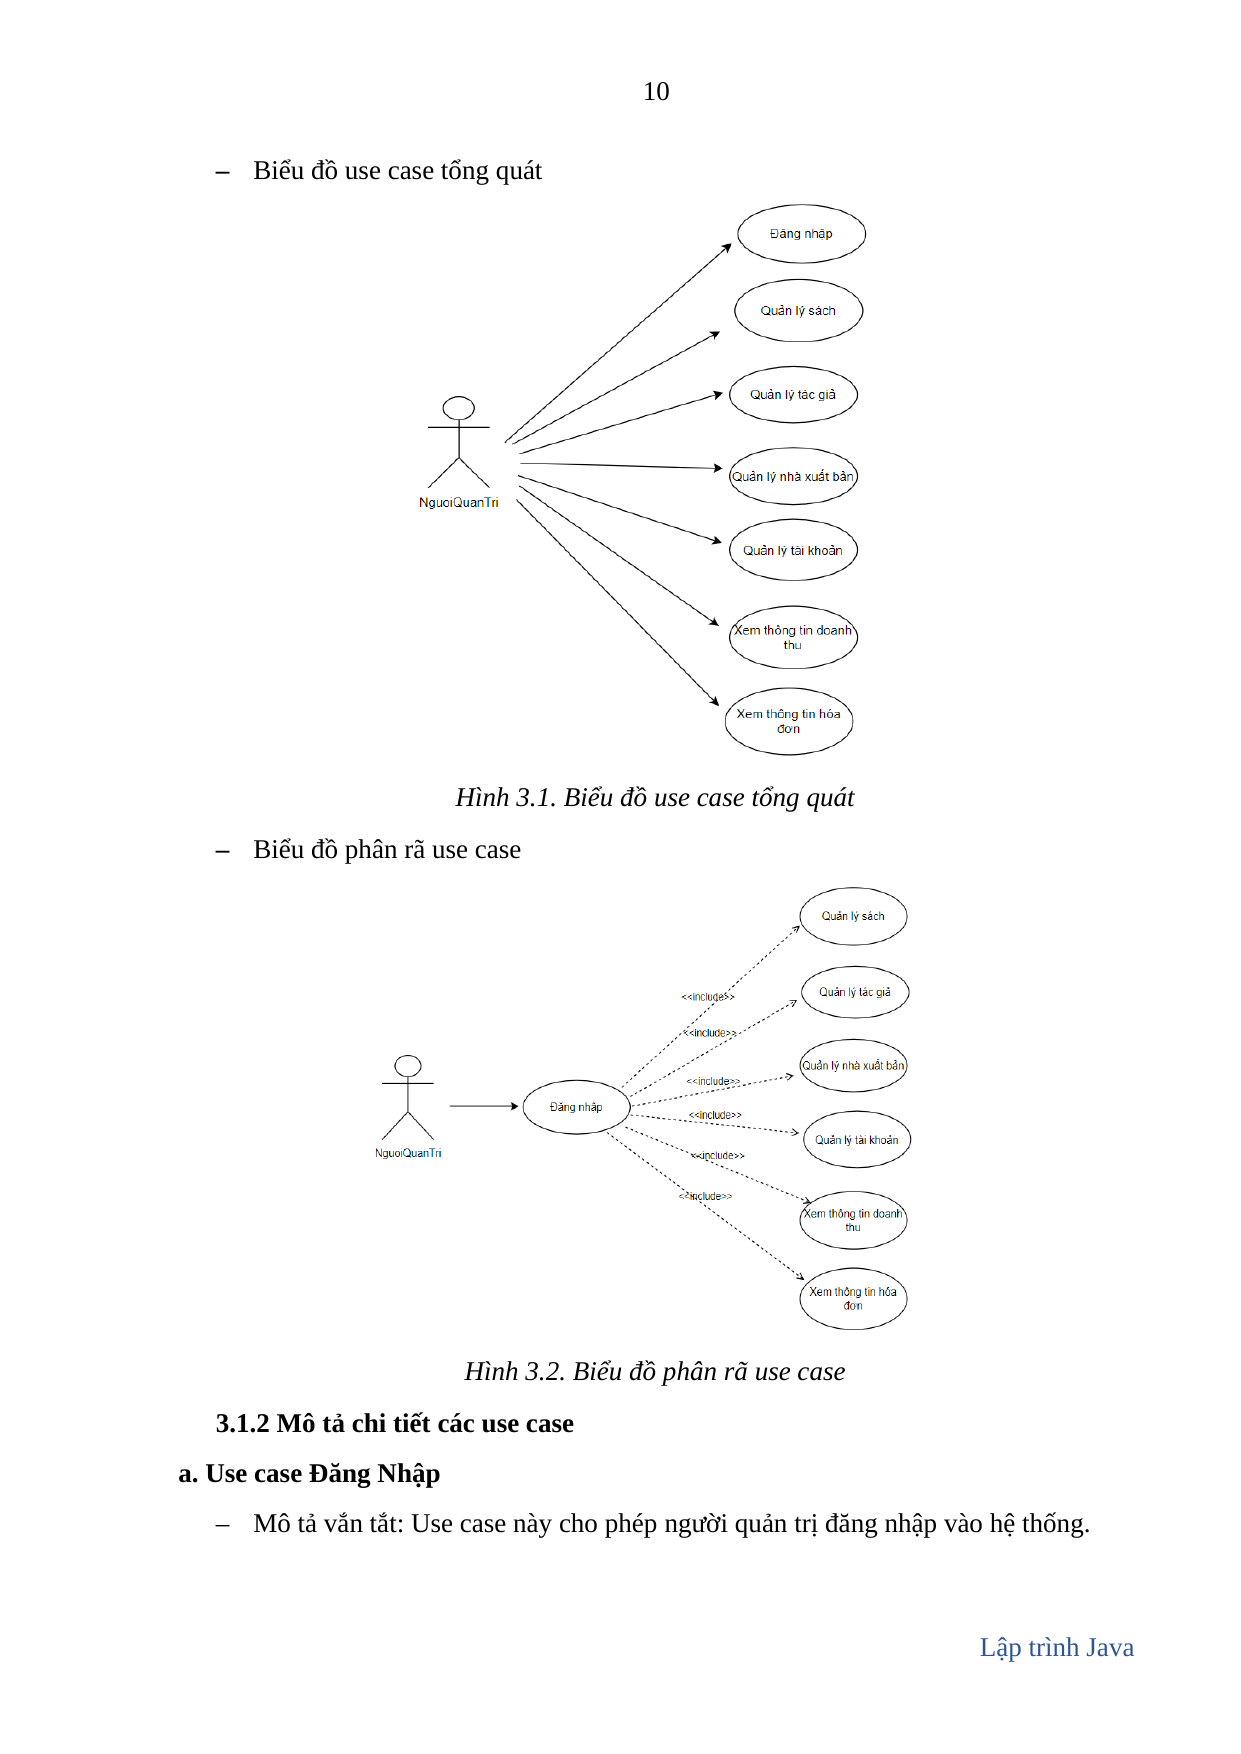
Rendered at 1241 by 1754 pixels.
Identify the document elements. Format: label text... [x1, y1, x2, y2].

text a. Use case Đăng Nhập [178, 1457, 1134, 1488]
list Mô tả vắn tắt: Use case này cho phép người quản trị đăng nhập vào hệ thống. [216, 1507, 1134, 1539]
list Biểu đồ phân rã use case [216, 833, 1134, 864]
subtitle 3.1.2 Mô tả chi tiết các use case [216, 1407, 1134, 1438]
text Hình 3.2. Biểu đồ phân rã use case [178, 1355, 1134, 1386]
list Biểu đồ use case tổng quát [216, 154, 1134, 185]
picture [341, 879, 952, 1336]
text Hình 3.1. Biểu đồ use case tổng quát [178, 781, 1134, 812]
picture [362, 200, 951, 766]
